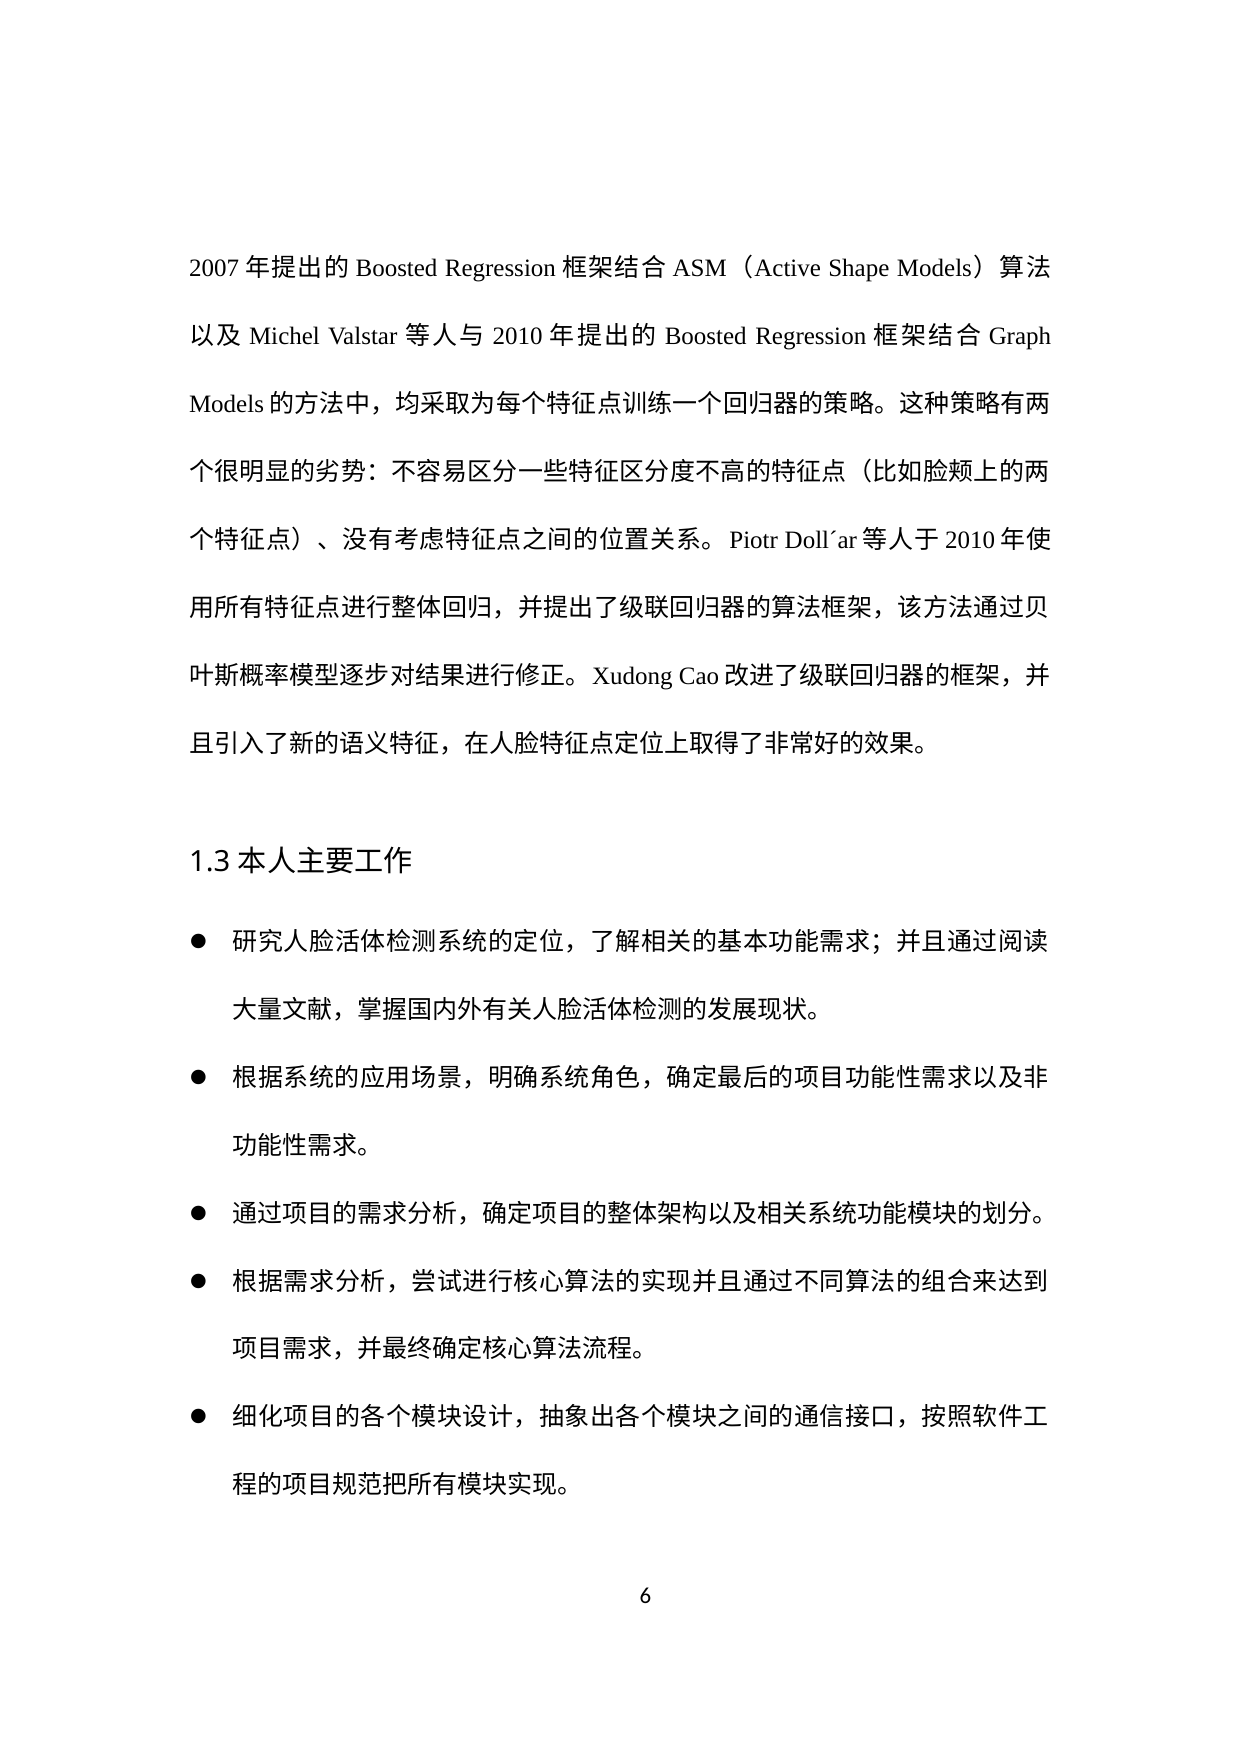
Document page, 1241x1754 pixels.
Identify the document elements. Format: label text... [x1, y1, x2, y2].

list 根据系统的应用场景，明确系统角色，确定最后的项目功能性需求以及非功能性需求。 [189, 1041, 1051, 1177]
list 根据需求分析，尝试进行核心算法的实现并且通过不同算法的组合来达到项目需求，并最终确定核心算法流程。 [189, 1245, 1051, 1381]
list 细化项目的各个模块设计，抽象出各个模块之间的通信接口，按照软件工程的项目规范把所有模块实现。 [189, 1381, 1051, 1517]
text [189, 232, 1051, 775]
subtitle 1.3 本人主要工作 [189, 825, 1051, 893]
list 通过项目的需求分析，确定项目的整体架构以及相关系统功能模块的划分。 [189, 1177, 1051, 1245]
list 研究人脸活体检测系统的定位，了解相关的基本功能需求；并且通过阅读大量文献，掌握国内外有关人脸活体检测的发展现状。 [189, 906, 1051, 1041]
